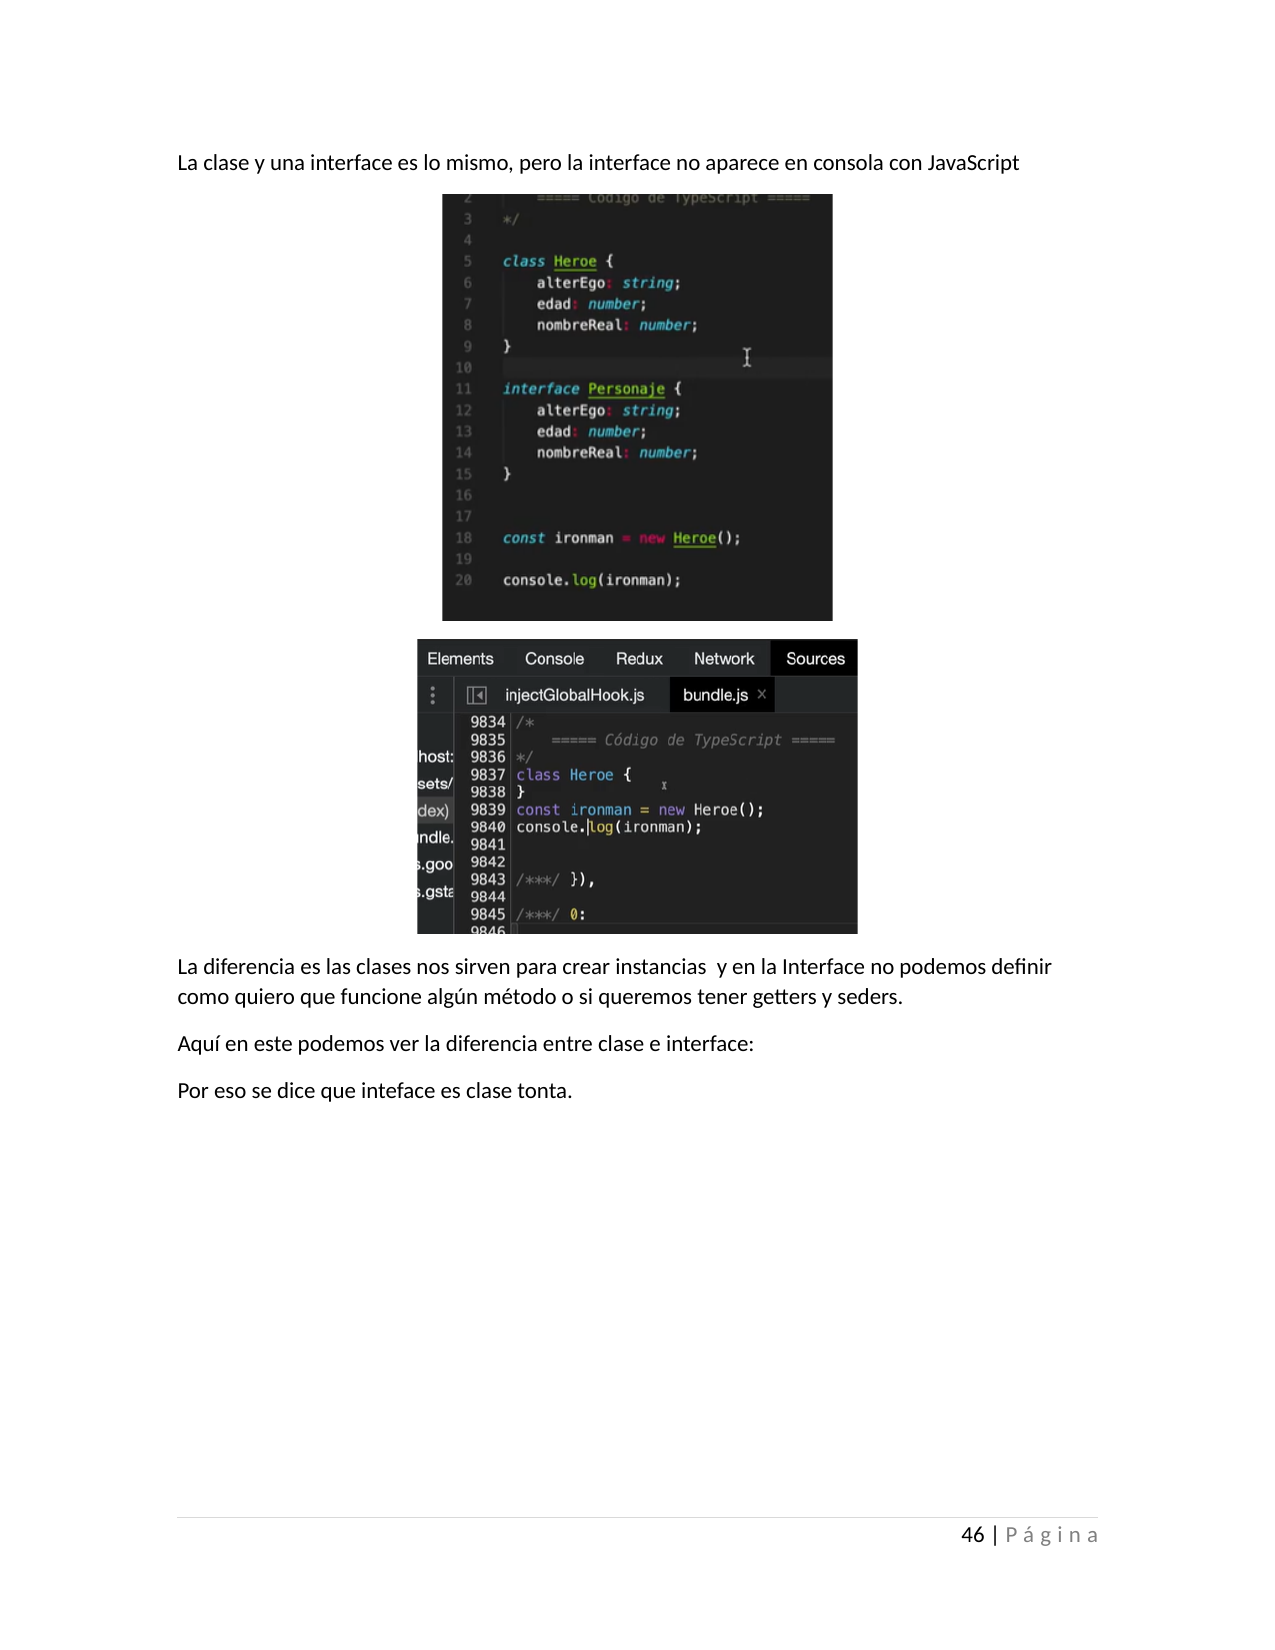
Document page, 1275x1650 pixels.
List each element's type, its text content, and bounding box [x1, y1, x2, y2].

text La clase y una interface es lo mismo, pero la interface no aparece en consola con JavaScript [177, 148, 1098, 176]
text Aquí en este podemos ver la diferencia entre clase e interface: [177, 1029, 1098, 1057]
picture [442, 194, 833, 621]
picture [417, 639, 858, 934]
text La diferencia es las clases nos sirven para crear instancias y en la Interface no podemos definir como quiero que funcione algún método o si queremos tener getters y seders. [177, 952, 1098, 1010]
text Por eso se dice que inteface es clase tonta. [177, 1076, 1098, 1104]
